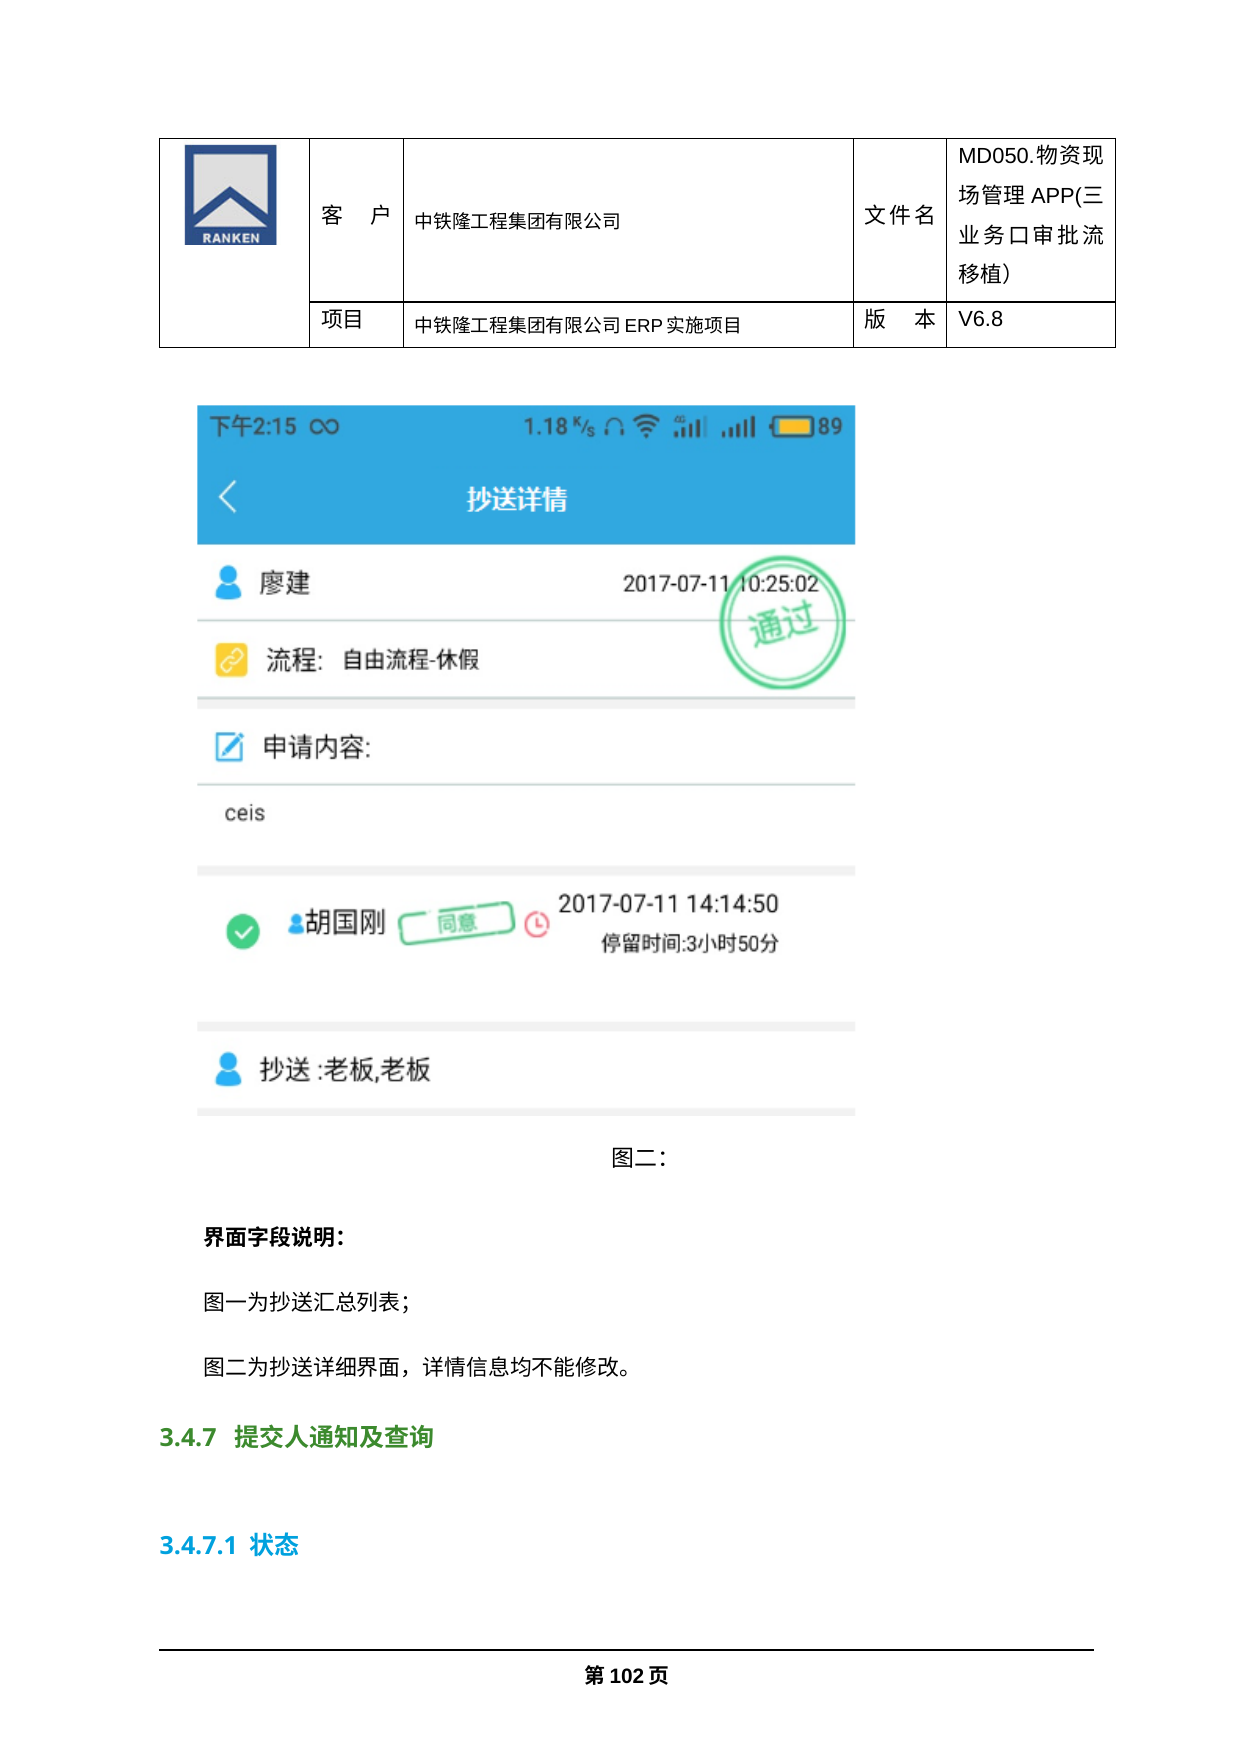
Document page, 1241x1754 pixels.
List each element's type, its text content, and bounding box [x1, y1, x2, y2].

text 图一为抄送汇总列表； [159, 1284, 1095, 1317]
text 界面字段说明： [159, 1219, 1095, 1252]
list 图二： [197, 1124, 1095, 1189]
subtitle 提交人通知及查询 [159, 1403, 1095, 1468]
subtitle 状态 [159, 1511, 1095, 1576]
picture [196, 405, 857, 1116]
picture [174, 139, 282, 245]
text 图二为抄送详细界面，详情信息均不能修改。 [159, 1350, 1095, 1382]
